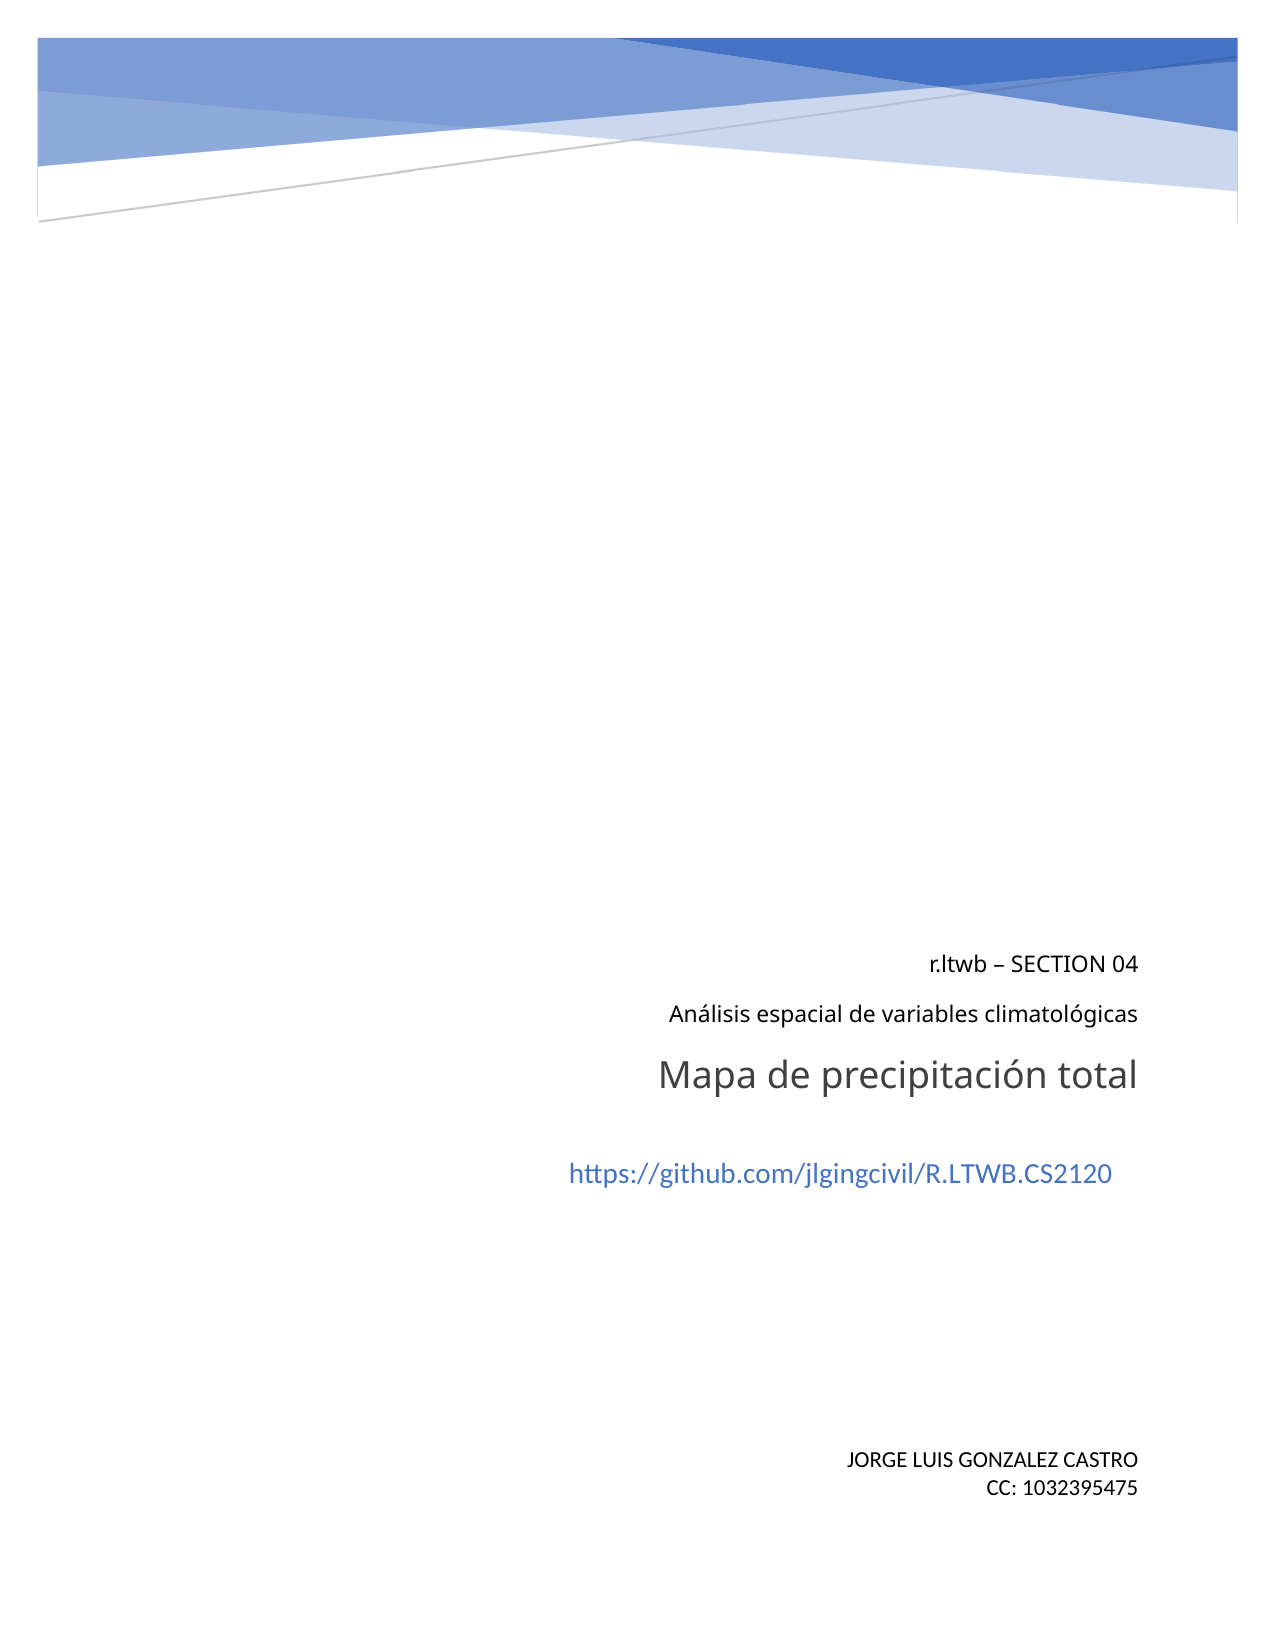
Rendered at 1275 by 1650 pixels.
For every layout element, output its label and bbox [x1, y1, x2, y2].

picture [37, 37, 1238, 238]
